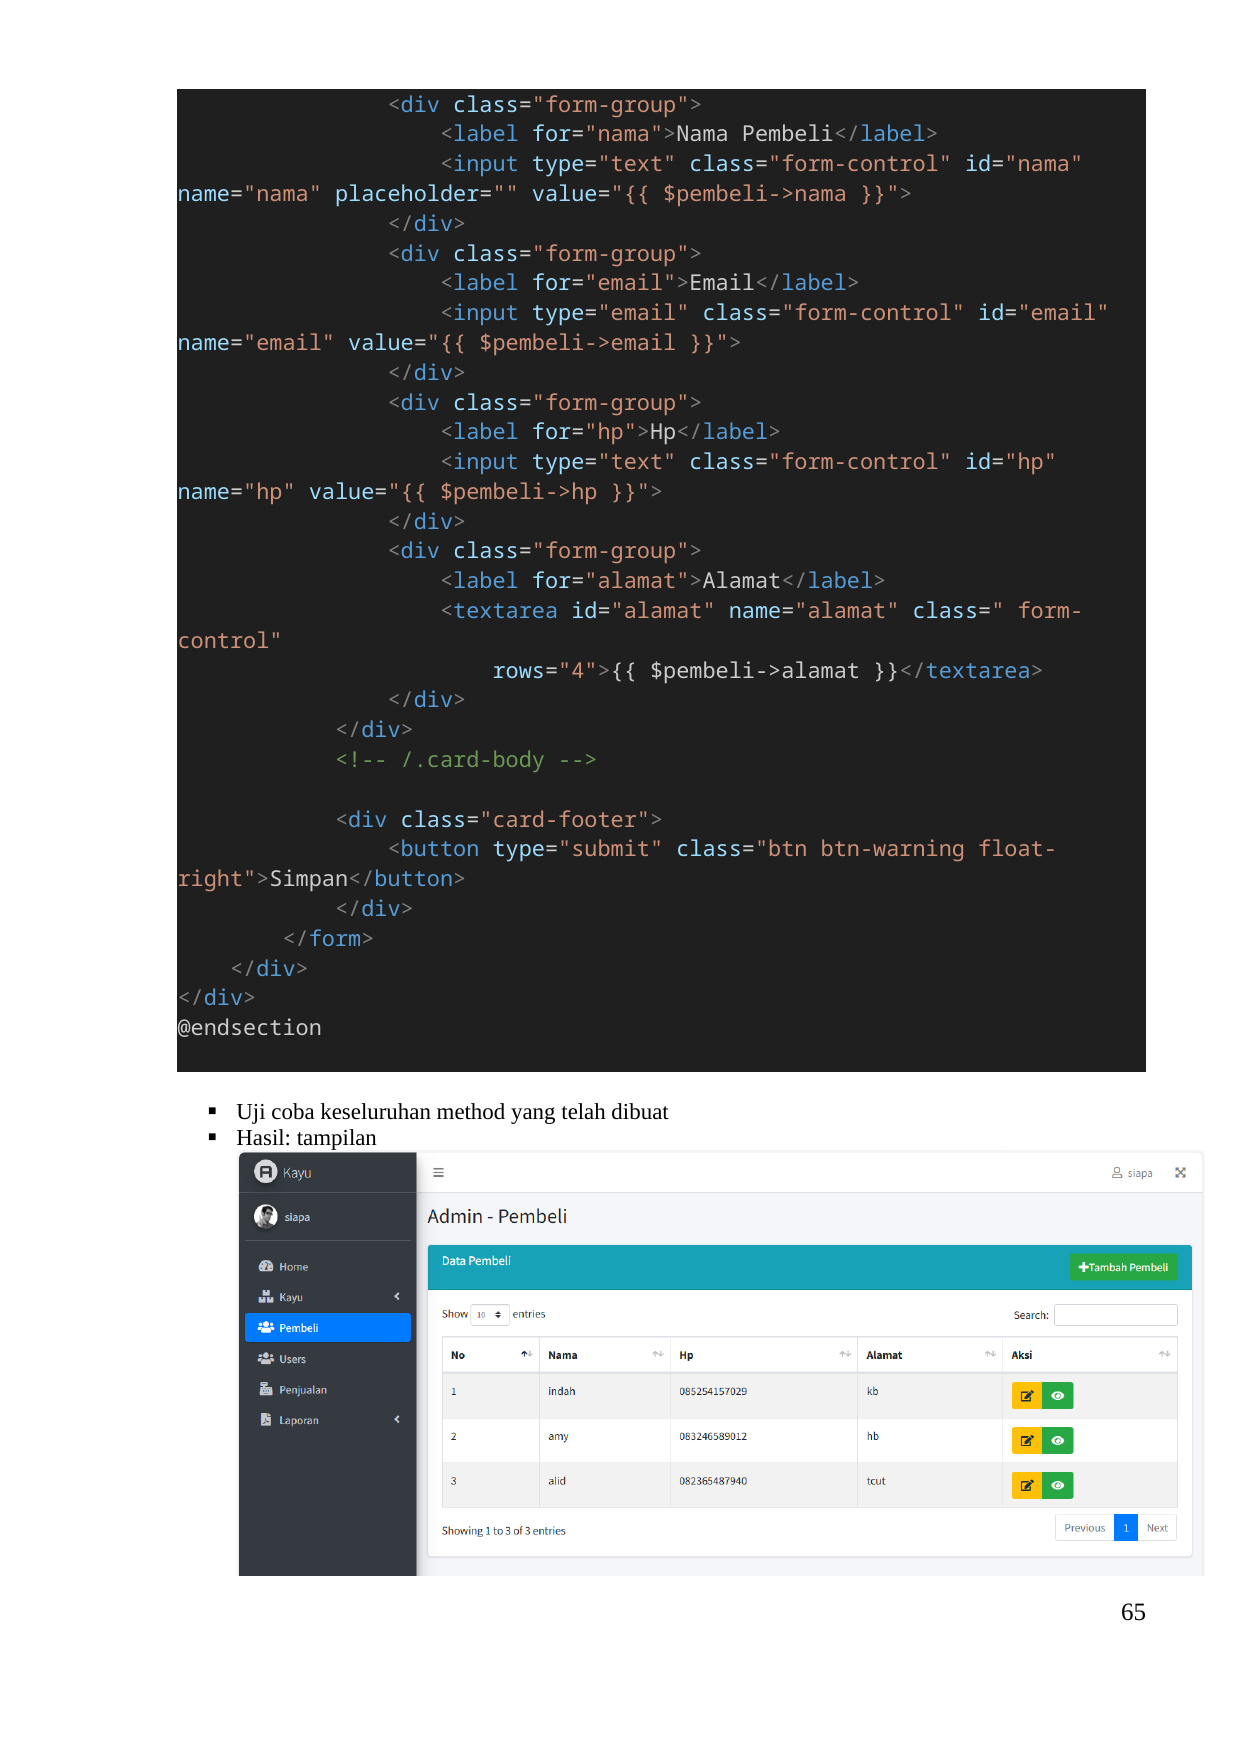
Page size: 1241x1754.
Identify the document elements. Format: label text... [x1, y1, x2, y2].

picture [236, 1150, 1205, 1576]
text </div> [177, 684, 1146, 714]
list Uji coba keseluruhan method yang telah dibuat [207, 1098, 1146, 1124]
text </div> [177, 208, 1146, 238]
text <div class="card-footer"> [177, 804, 1146, 833]
text <!-- /.card-body --> [177, 744, 1146, 774]
text <label for="alamat">Alamat</label> [177, 565, 1146, 595]
text </div> [177, 893, 1146, 923]
text </div> [177, 506, 1146, 536]
text <button type="submit" class="btn btn-warning float-right">Simpan</button> [177, 833, 1146, 893]
text <label for="hp">Hp</label> [177, 416, 1146, 446]
list Hasil: tampilan [207, 1124, 1146, 1151]
text <input type="text" class="form-control" id="nama" name="nama" placeholder="" value="{{ $pembeli->nama }}"> [177, 148, 1146, 208]
text </div> [177, 357, 1146, 387]
text </div> [177, 714, 1146, 744]
text @endsection [177, 1012, 1146, 1042]
text </div> [177, 953, 1146, 982]
text <input type="text" class="form-control" id="hp" name="hp" value="{{ $pembeli->hp }}"> [177, 446, 1146, 506]
text </form> [177, 923, 1146, 953]
text <textarea id="alamat" name="alamat" class=" form-control" [177, 595, 1146, 655]
text </div> [177, 982, 1146, 1012]
text <div class="form-group"> [177, 536, 1146, 565]
text rows="4">{{ $pembeli->alamat }}</textarea> [177, 655, 1146, 684]
text <div class="form-group"> [177, 238, 1146, 267]
text <input type="email" class="form-control" id="email" name="email" value="{{ $pembeli->email }}"> [177, 297, 1146, 357]
text <div class="form-group"> [177, 89, 1146, 118]
text <label for="nama">Nama Pembeli</label> [177, 118, 1146, 148]
text <div class="form-group"> [177, 387, 1146, 416]
text <label for="email">Email</label> [177, 267, 1146, 297]
